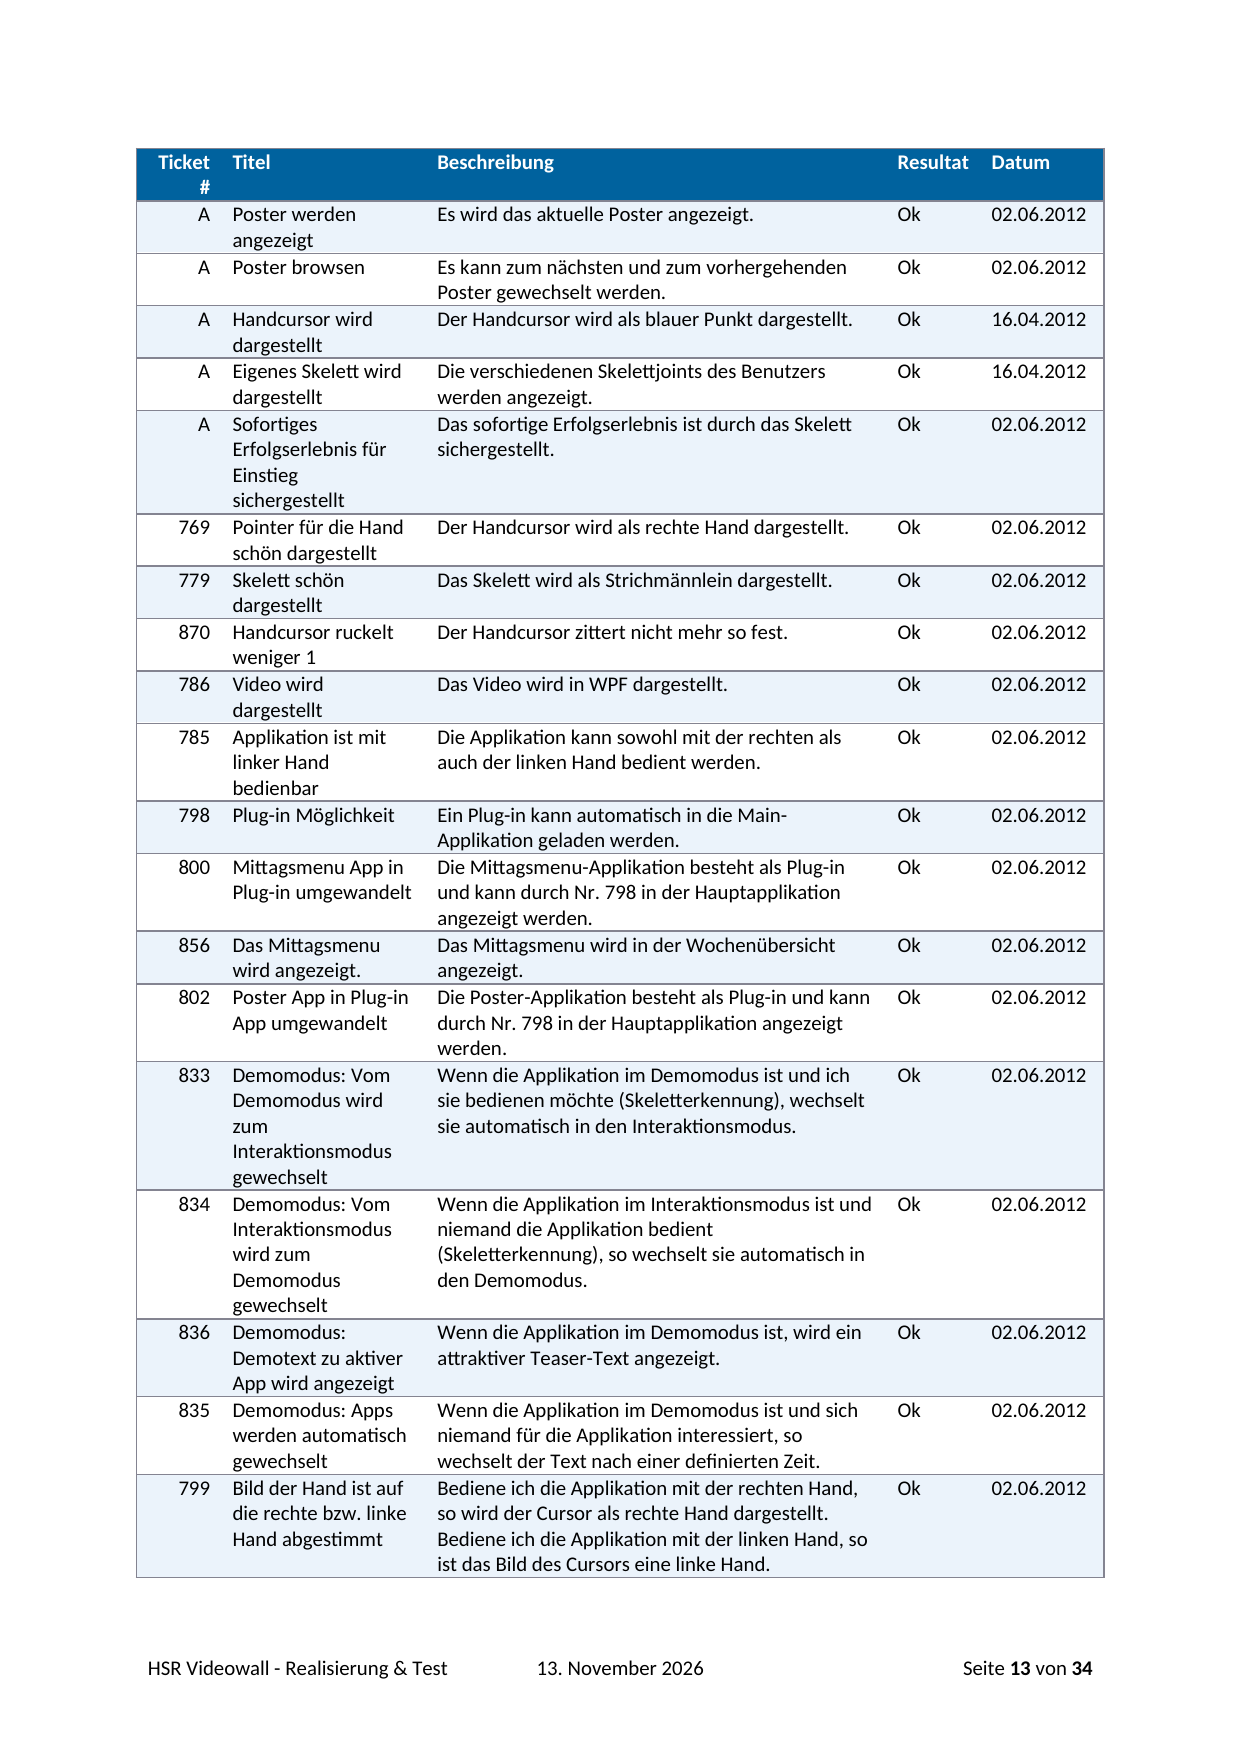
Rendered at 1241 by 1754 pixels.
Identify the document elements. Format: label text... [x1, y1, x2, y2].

table_cell Demomodus: Vom Interaktionsmodus wird zum Demomodus gewechselt [221, 1191, 426, 1318]
table_cell Handcursor ruckelt weniger 1 [221, 619, 426, 670]
table_header Beschreibung [426, 149, 886, 200]
table_cell Es kann zum nächsten und zum vorhergehenden Poster gewechselt werden. [426, 254, 886, 305]
table_cell Ok [886, 254, 980, 305]
table_cell 800 [137, 854, 221, 930]
table_cell 856 [137, 932, 221, 983]
table_cell Ok [886, 567, 980, 618]
table_cell Poster App in Plug-in App umgewandelt [221, 985, 426, 1061]
table_cell Skelett schön dargestellt [221, 567, 426, 618]
table_cell 02.06.2012 [980, 1320, 1103, 1396]
table_cell Ok [886, 359, 980, 409]
table_cell A [137, 306, 221, 357]
table_cell 02.06.2012 [980, 515, 1103, 565]
table_cell Wenn die Applikation im Interaktionsmodus ist und niemand die Applikation bedient (Skeletterkennung), so wechselt sie automatisch in den Demomodus. [426, 1191, 886, 1318]
table_cell Das Mittagsmenu wird in der Wochenübersicht angezeigt. [426, 932, 886, 983]
table_cell Ok [886, 1397, 980, 1473]
table_cell Ok [886, 672, 980, 722]
table_cell Der Handcursor zittert nicht mehr so fest. [426, 619, 886, 670]
table_cell 834 [137, 1191, 221, 1318]
table_cell Poster werden angezeigt [221, 202, 426, 252]
table_cell 02.06.2012 [980, 985, 1103, 1061]
table_cell Ok [886, 724, 980, 800]
table_cell 16.04.2012 [980, 306, 1103, 357]
table_cell 02.06.2012 [980, 202, 1103, 252]
table_cell Poster browsen [221, 254, 426, 305]
table_cell A [137, 202, 221, 252]
table_header Ticket# [137, 149, 221, 200]
table_cell A [137, 254, 221, 305]
table_cell 799 [137, 1475, 221, 1577]
table_cell Ok [886, 1191, 980, 1318]
table_cell Wenn die Applikation im Demomodus ist, wird ein attraktiver Teaser-Text angezeigt. [426, 1320, 886, 1396]
table_cell 02.06.2012 [980, 567, 1103, 618]
table_cell 802 [137, 985, 221, 1061]
table_cell Der Handcursor wird als blauer Punkt dargestellt. [426, 306, 886, 357]
table_cell Bild der Hand ist auf die rechte bzw. linke Hand abgestimmt [221, 1475, 426, 1577]
table_cell 798 [137, 802, 221, 853]
table_cell Ok [886, 985, 980, 1061]
table_cell 02.06.2012 [980, 1191, 1103, 1318]
table_header Titel [221, 149, 426, 200]
table_cell Handcursor wird dargestellt [221, 306, 426, 357]
table_cell Die Poster-Applikation besteht als Plug-in und kann durch Nr. 798 in der Hauptapplikation angezeigt werden. [426, 985, 886, 1061]
table_header Resultat [886, 149, 980, 200]
table_cell 836 [137, 1320, 221, 1396]
table_cell 16.04.2012 [980, 359, 1103, 409]
table_cell 785 [137, 724, 221, 800]
table_cell 02.06.2012 [980, 1062, 1103, 1189]
table_cell Demomodus: Demotext zu aktiver App wird angezeigt [221, 1320, 426, 1396]
table_cell 02.06.2012 [980, 854, 1103, 930]
table_cell Das Skelett wird als Strichmännlein dargestellt. [426, 567, 886, 618]
table_cell 786 [137, 672, 221, 722]
table_header Datum [980, 149, 1103, 200]
table_cell Die Mittagsmenu-Applikation besteht als Plug-in und kann durch Nr. 798 in der Hauptapplikation angezeigt werden. [426, 854, 886, 930]
table_cell Applikation ist mit linker Hand bedienbar [221, 724, 426, 800]
table_cell 02.06.2012 [980, 254, 1103, 305]
table_cell Es wird das aktuelle Poster angezeigt. [426, 202, 886, 252]
table_cell A [137, 359, 221, 409]
table_cell Ok [886, 1320, 980, 1396]
table_cell 02.06.2012 [980, 724, 1103, 800]
table_cell 870 [137, 619, 221, 670]
table_cell Demomodus: Apps werden automatisch gewechselt [221, 1397, 426, 1473]
table_cell A [137, 411, 221, 513]
table_cell Ok [886, 854, 980, 930]
table_cell Ok [886, 1475, 980, 1577]
table_cell Ok [886, 306, 980, 357]
table_cell Ok [886, 411, 980, 513]
table_cell 02.06.2012 [980, 411, 1103, 513]
table_cell 02.06.2012 [980, 619, 1103, 670]
table_cell Ok [886, 1062, 980, 1189]
table_cell Wenn die Applikation im Demomodus ist und sich niemand für die Applikation interessiert, so wechselt der Text nach einer definierten Zeit. [426, 1397, 886, 1473]
table_cell Demomodus: Vom Demomodus wird zum Interaktionsmodus gewechselt [221, 1062, 426, 1189]
table_cell Eigenes Skelett wird dargestellt [221, 359, 426, 409]
table_cell 02.06.2012 [980, 932, 1103, 983]
table_cell 833 [137, 1062, 221, 1189]
table_cell Das sofortige Erfolgserlebnis ist durch das Skelett sichergestellt. [426, 411, 886, 513]
table_cell 02.06.2012 [980, 672, 1103, 722]
table_cell Das Video wird in WPF dargestellt. [426, 672, 886, 722]
table_cell Der Handcursor wird als rechte Hand dargestellt. [426, 515, 886, 565]
table_cell 769 [137, 515, 221, 565]
table_cell Das Mittagsmenu wird angezeigt. [221, 932, 426, 983]
table_cell Bediene ich die Applikation mit der rechten Hand, so wird der Cursor als rechte Hand dargestellt. Bediene ich die Applikation mit der linken Hand, so ist das Bild des Cursors eine linke Hand. [426, 1475, 886, 1577]
table_cell Die verschiedenen Skelettjoints des Benutzers werden angezeigt. [426, 359, 886, 409]
table_cell Video wird dargestellt [221, 672, 426, 722]
table_cell 02.06.2012 [980, 1475, 1103, 1577]
table_cell Ein Plug-in kann automatisch in die Main-Applikation geladen werden. [426, 802, 886, 853]
table_cell Plug-in Möglichkeit [221, 802, 426, 853]
table_cell Mittagsmenu App in Plug-in umgewandelt [221, 854, 426, 930]
table_cell 835 [137, 1397, 221, 1473]
table_cell Ok [886, 932, 980, 983]
table_cell Ok [886, 202, 980, 252]
table_cell Ok [886, 802, 980, 853]
table_cell Ok [886, 515, 980, 565]
table_cell Sofortiges Erfolgserlebnis für Einstieg sichergestellt [221, 411, 426, 513]
table_cell Pointer für die Hand schön dargestellt [221, 515, 426, 565]
table_cell Die Applikation kann sowohl mit der rechten als auch der linken Hand bedient werden. [426, 724, 886, 800]
table_cell Wenn die Applikation im Demomodus ist und ich sie bedienen möchte (Skeletterkennung), wechselt sie automatisch in den Interaktionsmodus. [426, 1062, 886, 1189]
table_cell Ok [886, 619, 980, 670]
table_cell 779 [137, 567, 221, 618]
table_cell 02.06.2012 [980, 802, 1103, 853]
table_cell 02.06.2012 [980, 1397, 1103, 1473]
